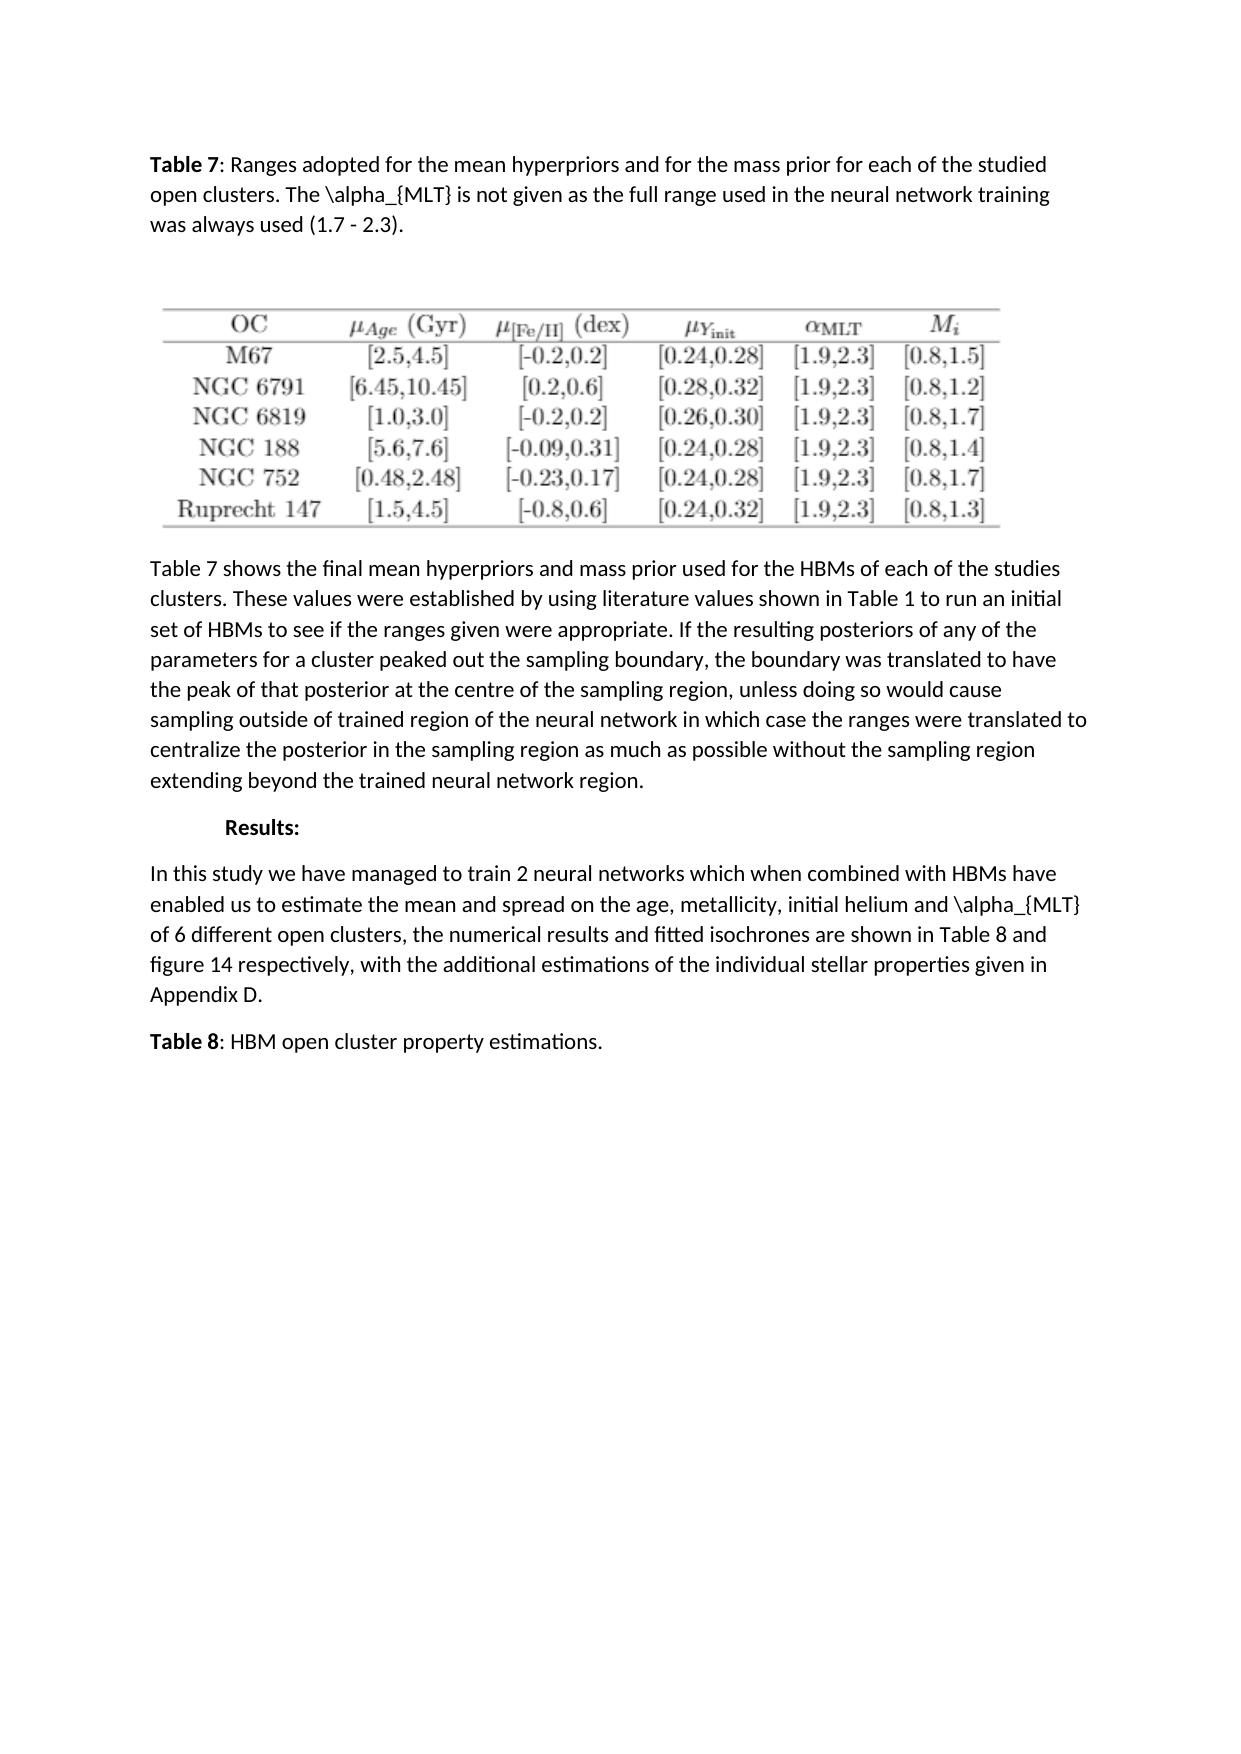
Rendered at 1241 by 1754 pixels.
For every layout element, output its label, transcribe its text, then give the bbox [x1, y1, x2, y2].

picture [150, 304, 1029, 536]
text Table 7 shows the final mean hyperpriors and mass prior used for the HBMs of each of the studies clusters. These values were established by using literature values shown in Table 1 to run an initial set of HBMs to see if the ranges given were appropriate. If the resulting posteriors of any of the parameters for a cluster peaked out the sampling boundary, the boundary was translated to have the peak of that posterior at the centre of the sampling region, unless doing so would cause sampling outside of trained region of the neural network in which case the ranges were translated to centralize the posterior in the sampling region as much as possible without the sampling region extending beyond the trained neural network region. [150, 554, 1090, 794]
text Table 7: Ranges adopted for the mean hyperpriors and for the mass prior for each of the studied open clusters. The \alpha_{MLT} is not given as the full range used in the neural network training was always used (1.7 - 2.3). [150, 150, 1090, 238]
text Results: [150, 813, 1090, 841]
text In this study we have managed to train 2 neural networks which when combined with HBMs have enabled us to estimate the mean and spread on the age, metallicity, initial helium and \alpha_{MLT} of 6 different open clusters, the numerical results and fitted isochrones are shown in Table 8 and figure 14 respectively, with the additional estimations of the individual stellar properties given in Appendix D. [150, 859, 1090, 1008]
text Table 8: HBM open cluster property estimations. [150, 1027, 1090, 1085]
